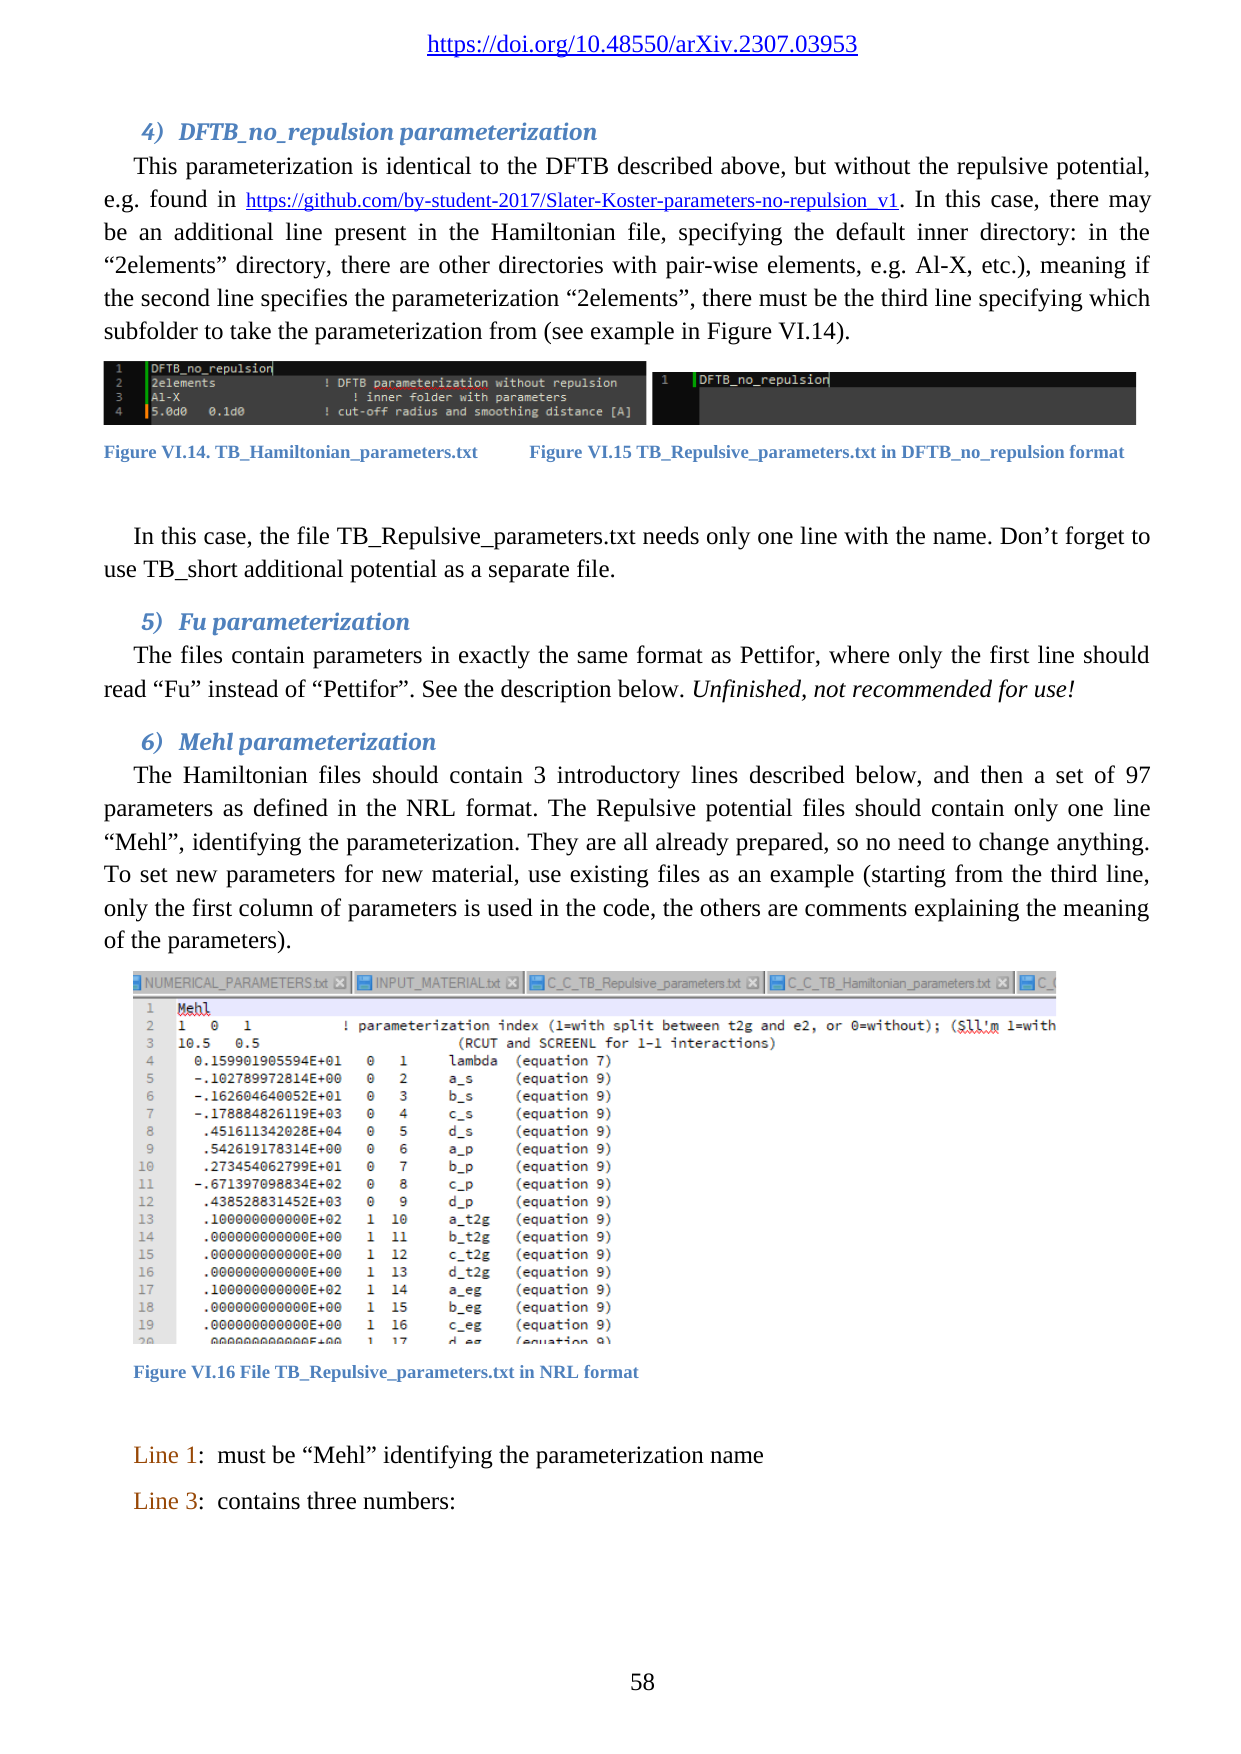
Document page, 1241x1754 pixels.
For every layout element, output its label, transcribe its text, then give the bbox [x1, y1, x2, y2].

subtitle Fu parameterization [141, 608, 1152, 636]
text The files contain parameters in exactly the same format as Pettifor, where only the first line should read “Fu” instead of “Pettifor”. See the description below. Unfinished, not recommended for use! [103, 641, 1152, 702]
picture [133, 971, 1057, 1344]
text In this case, the file TB_Repulsive_parameters.txt needs only one line with the name. Don’t forget to use TB_short additional potential as a separate file. [103, 521, 1152, 582]
text Line 1: must be “Mehl” identifying the parameterization name [103, 1440, 1152, 1469]
picture [103, 361, 647, 425]
subtitle Mehl parameterization [141, 727, 1152, 756]
text Line 3: contains three numbers: [103, 1486, 1152, 1515]
subtitle DFTB_no_repulsion parameterization [141, 118, 1152, 147]
picture [652, 372, 1137, 425]
text The Hamiltonian files should contain 3 introductory lines described below, and then a set of 97 parameters as defined in the NRL format. The Repulsive potential files should contain only one line “Mehl”, identifying the parameterization. They are all already prepared, so no need to change anything. To set new parameters for new material, use existing files as an example (starting from the third line, only the first column of parameters is used in the code, the others are comments explaining the meaning of the parameters). [103, 761, 1152, 954]
